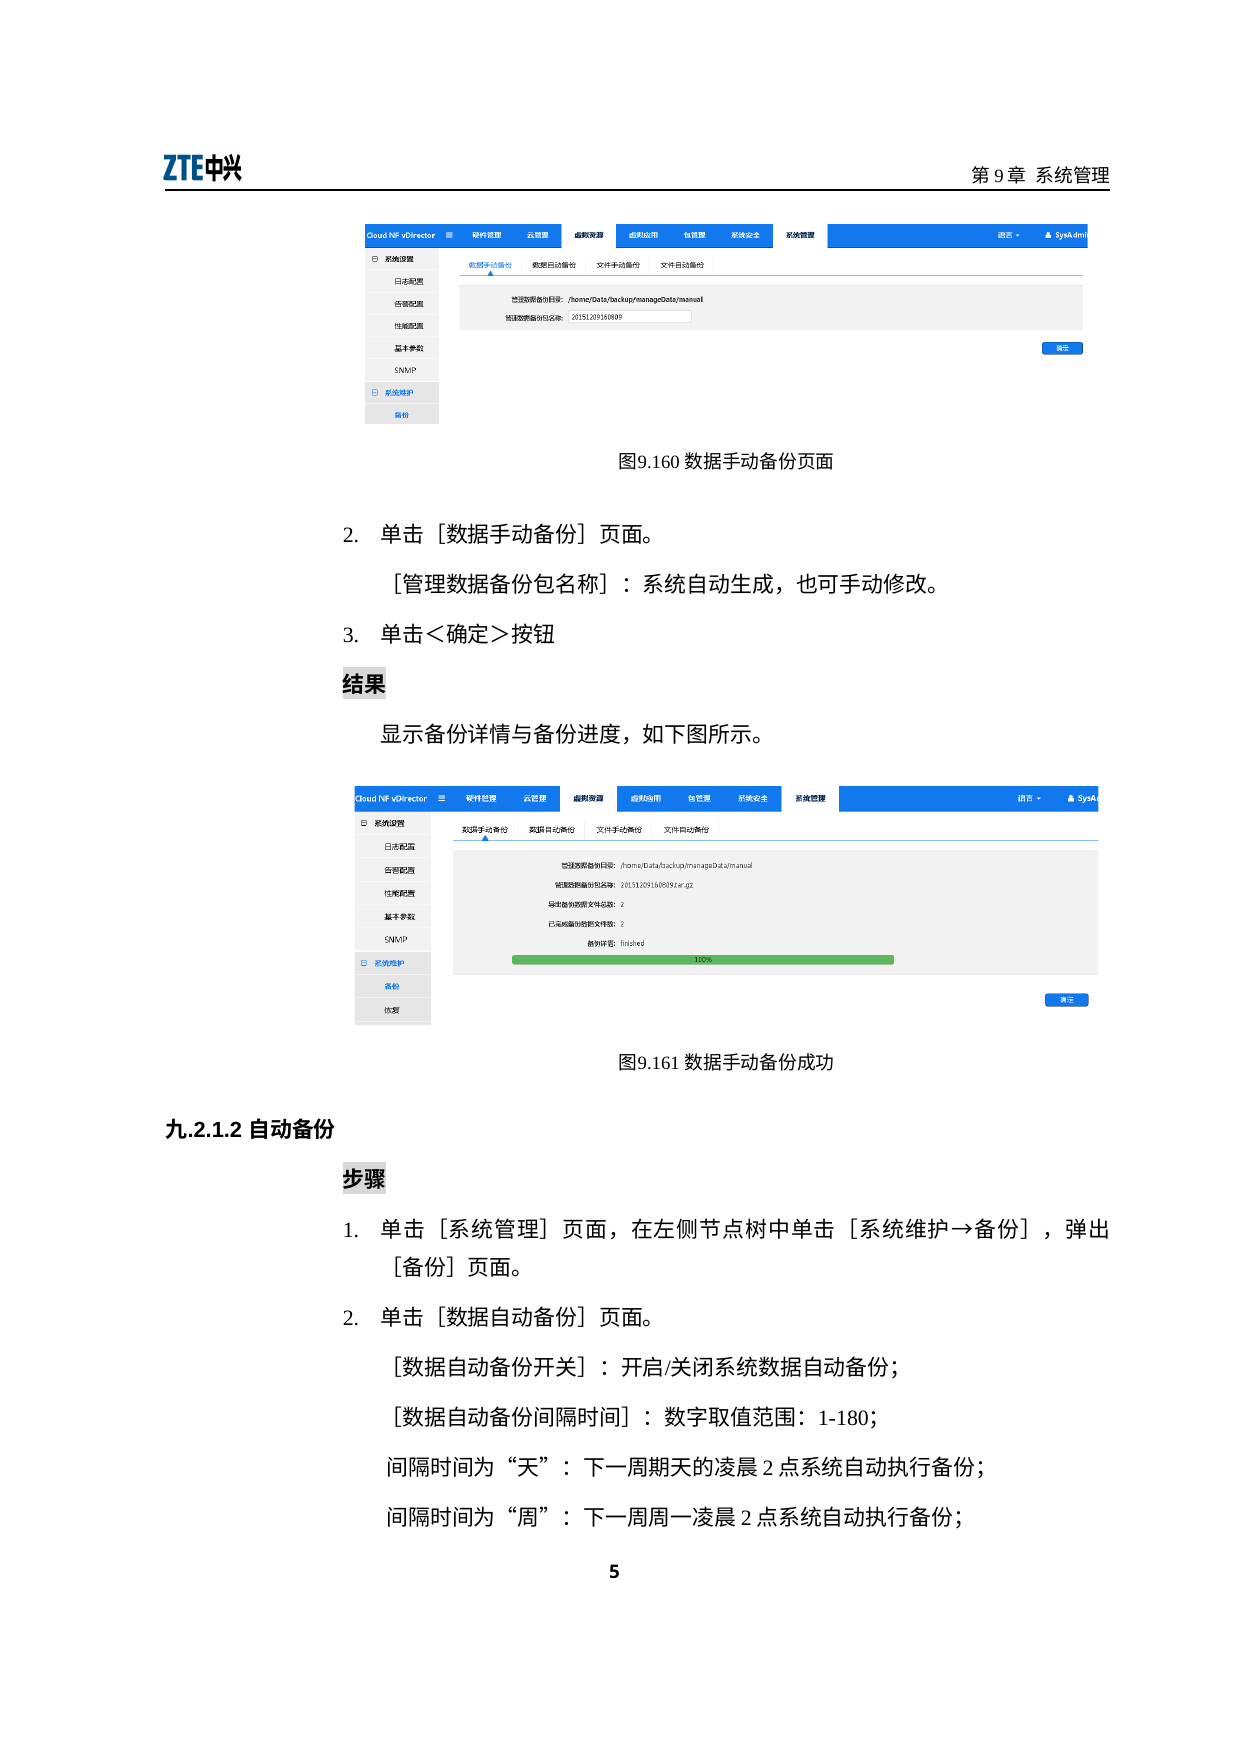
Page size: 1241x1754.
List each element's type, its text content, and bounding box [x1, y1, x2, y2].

subtitle 自动备份 [165, 1112, 1110, 1144]
list 单击＜确定＞按钮 [343, 611, 1110, 649]
list 间隔时间为“天”：下一周期天的凌晨2点系统自动执行备份； [380, 1444, 1110, 1481]
picture [160, 149, 245, 186]
list ［数据自动备份间隔时间］：数字取值范围：1-180； [380, 1394, 1110, 1431]
list 单击［数据自动备份］页面。 [343, 1294, 1110, 1331]
text 结果 [343, 661, 1110, 699]
text 步骤 [343, 1156, 1110, 1194]
list ［管理数据备份包名称］：系统自动生成，也可手动修改。 [380, 561, 1110, 599]
picture [365, 224, 1088, 424]
list ［数据自动备份开关］：开启/关闭系统数据自动备份； [380, 1344, 1110, 1381]
list 单击［系统管理］页面，在左侧节点树中单击［系统维护→备份］，弹出［备份］页面。 [343, 1206, 1110, 1281]
list 显示备份详情与备份进度，如下图所示。 [380, 711, 1110, 749]
picture [354, 786, 1099, 1025]
list 单击［数据手动备份］页面。 [343, 511, 1110, 549]
list 间隔时间为“周”：下一周周一凌晨2点系统自动执行备份； [380, 1494, 1110, 1531]
